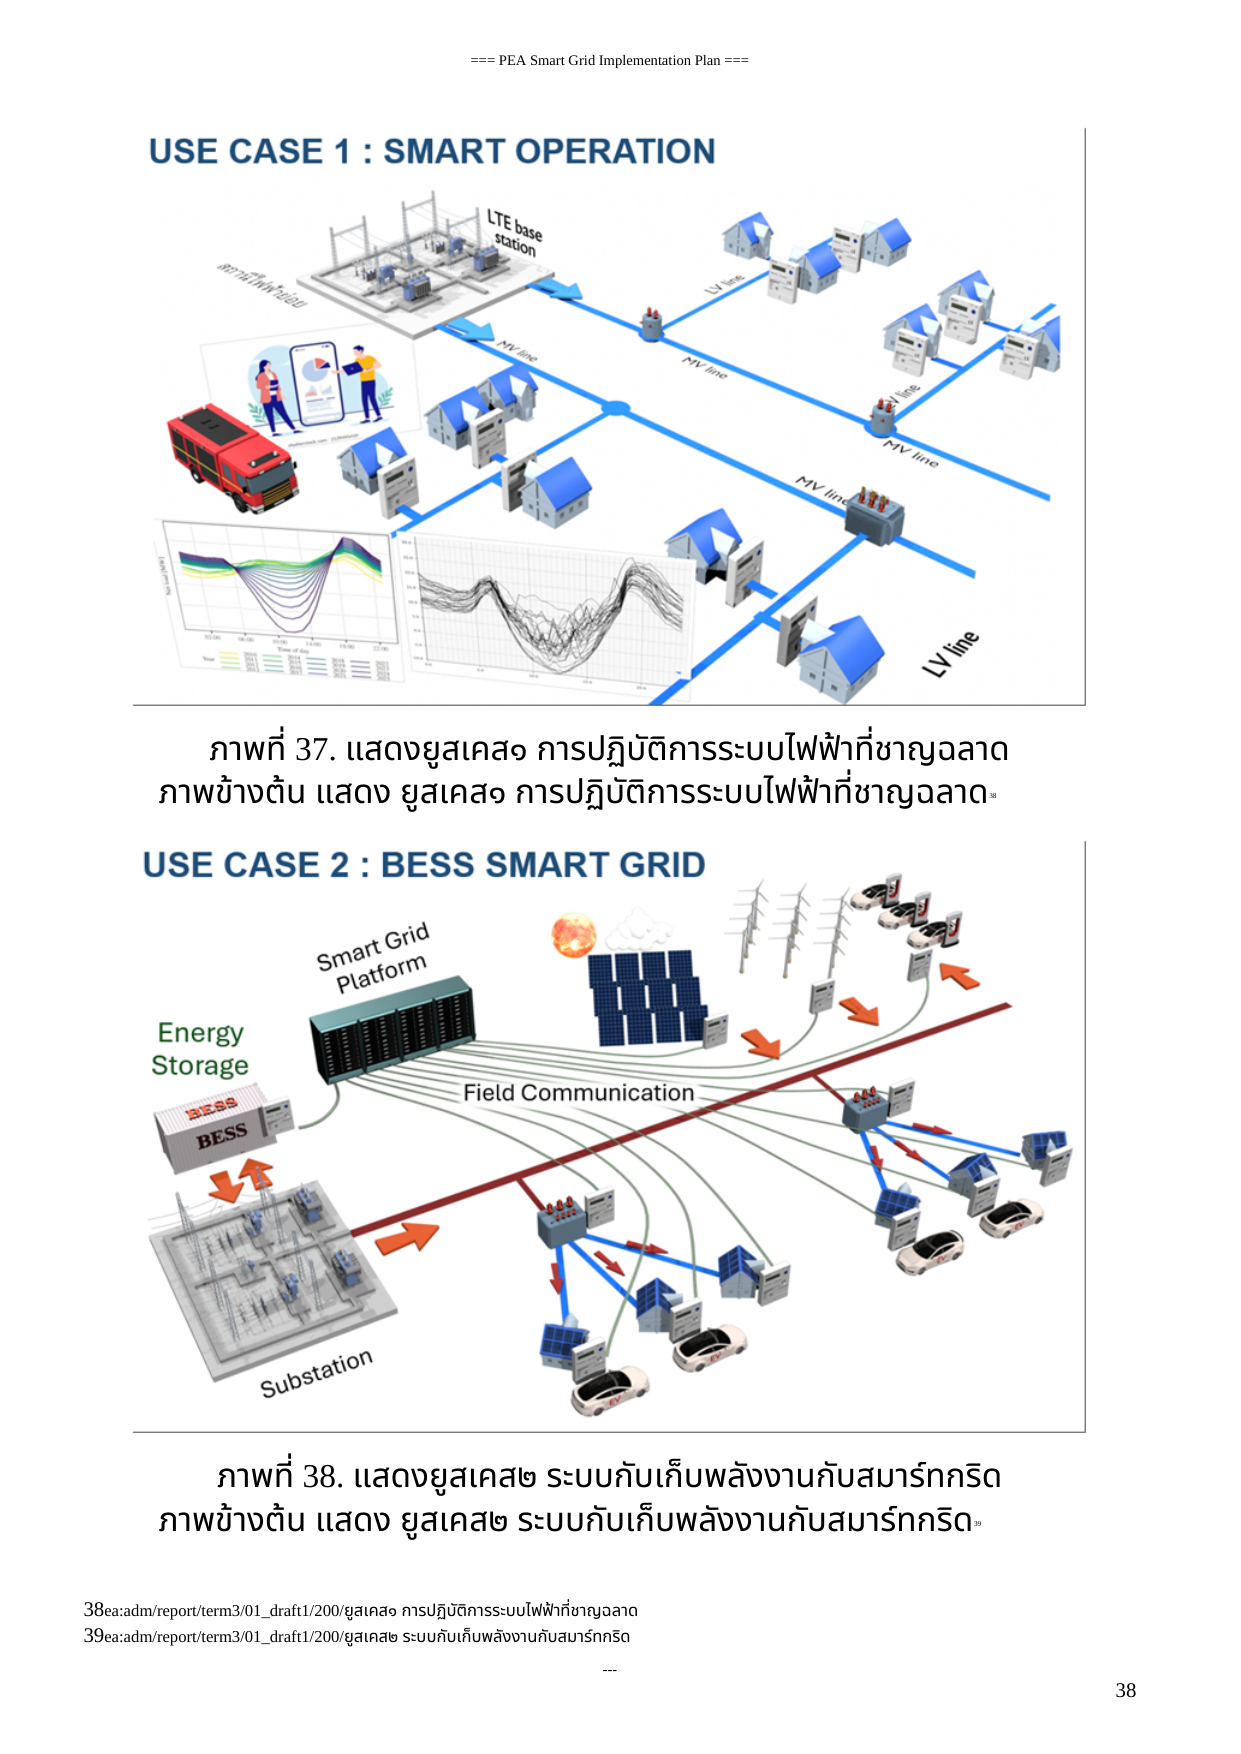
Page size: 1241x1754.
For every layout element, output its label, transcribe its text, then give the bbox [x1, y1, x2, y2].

picture [109, 104, 1110, 730]
picture [109, 817, 1110, 1457]
text ภาพที่ 38. แสดงยูสเคส๒ ระบบกับเก็บพลังงานกับสมาร์ทกริด [83, 1456, 1136, 1501]
text ภาพข้างต้น แสดง ยูสเคส๒ ระบบกับเก็บพลังงานกับสมาร์ทกริด [83, 1501, 1136, 1544]
text ภาพที่ 37. แสดงยูสเคส๑ การปฏิบัติการระบบไฟฟ้าที่ชาญฉลาด [83, 729, 1136, 774]
text ภาพข้างต้น แสดง ยูสเคส๑ การปฏิบัติการระบบไฟฟ้าที่ชาญฉลาด [83, 774, 1136, 817]
